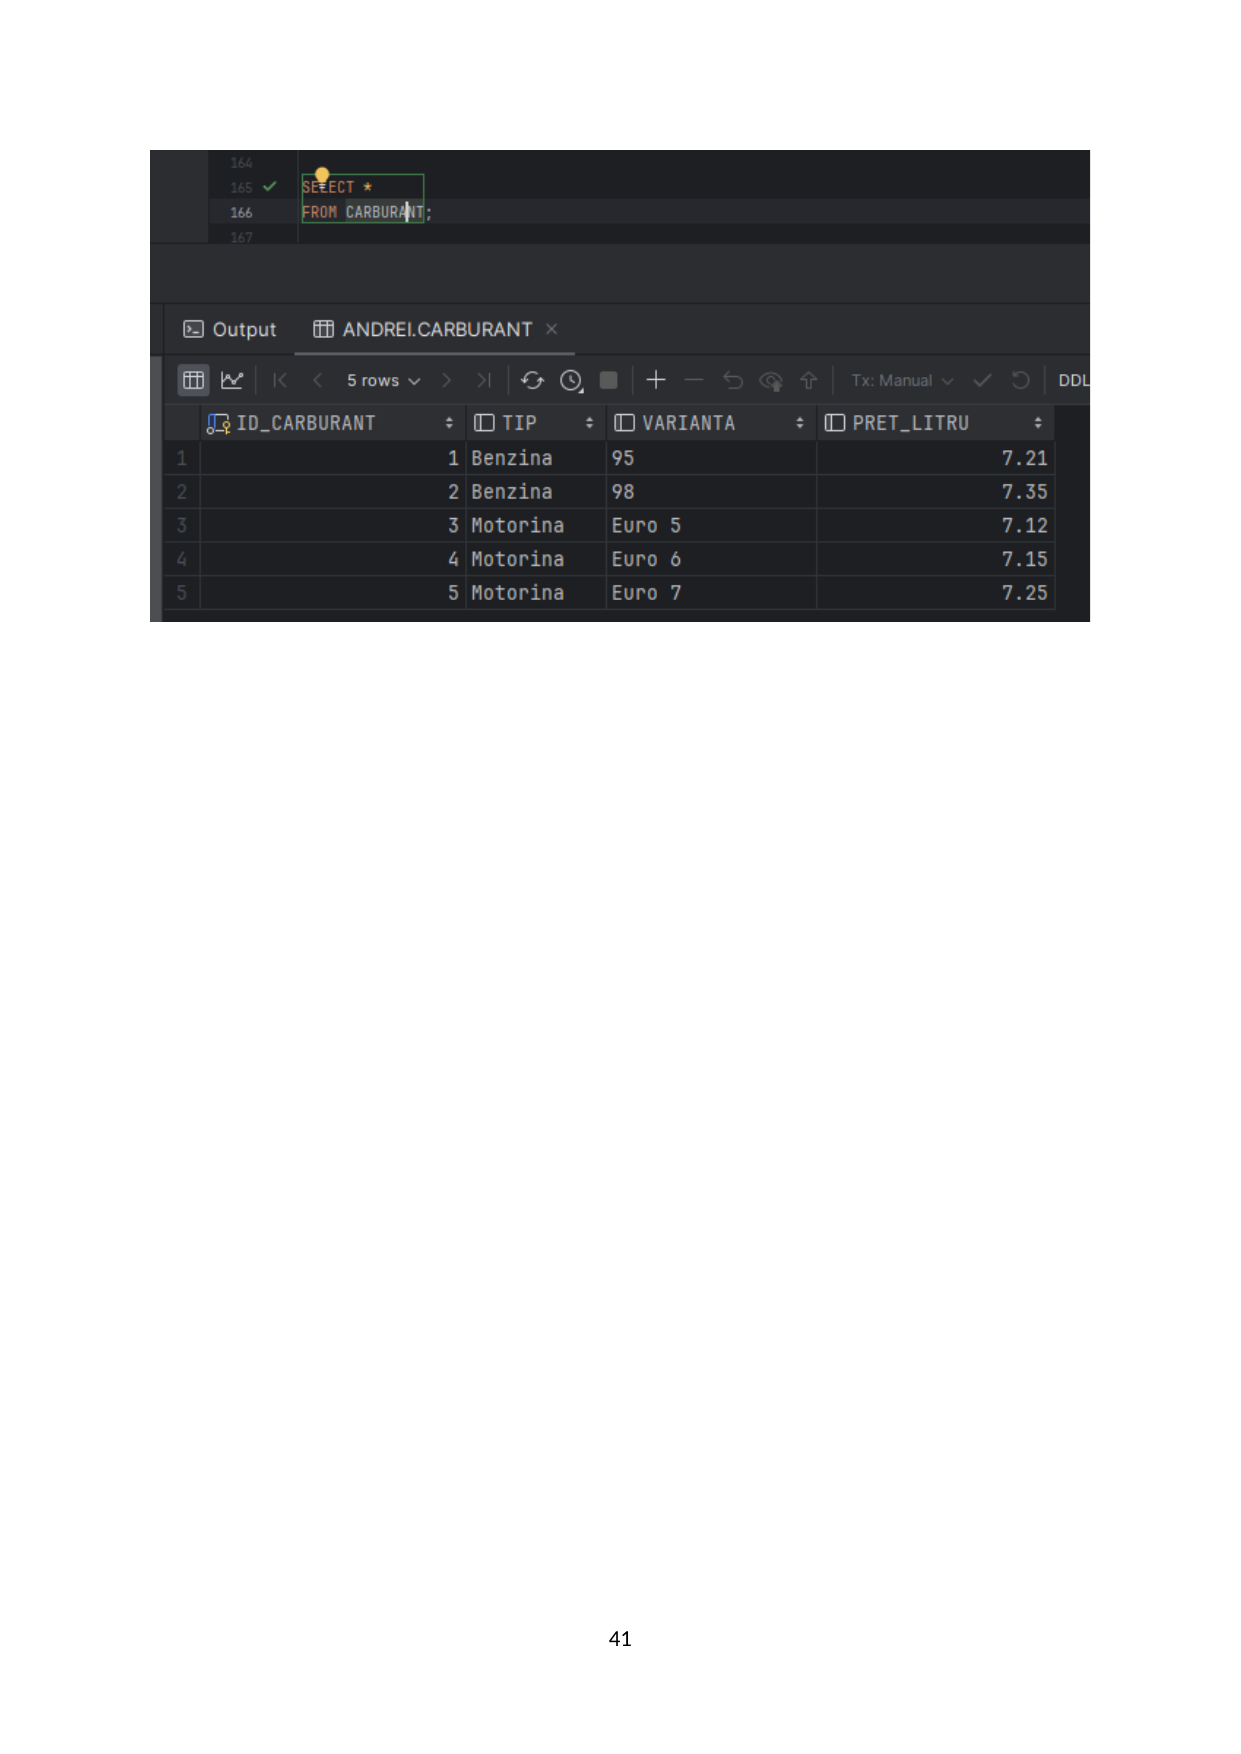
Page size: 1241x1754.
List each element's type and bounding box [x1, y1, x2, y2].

picture [150, 150, 1091, 622]
